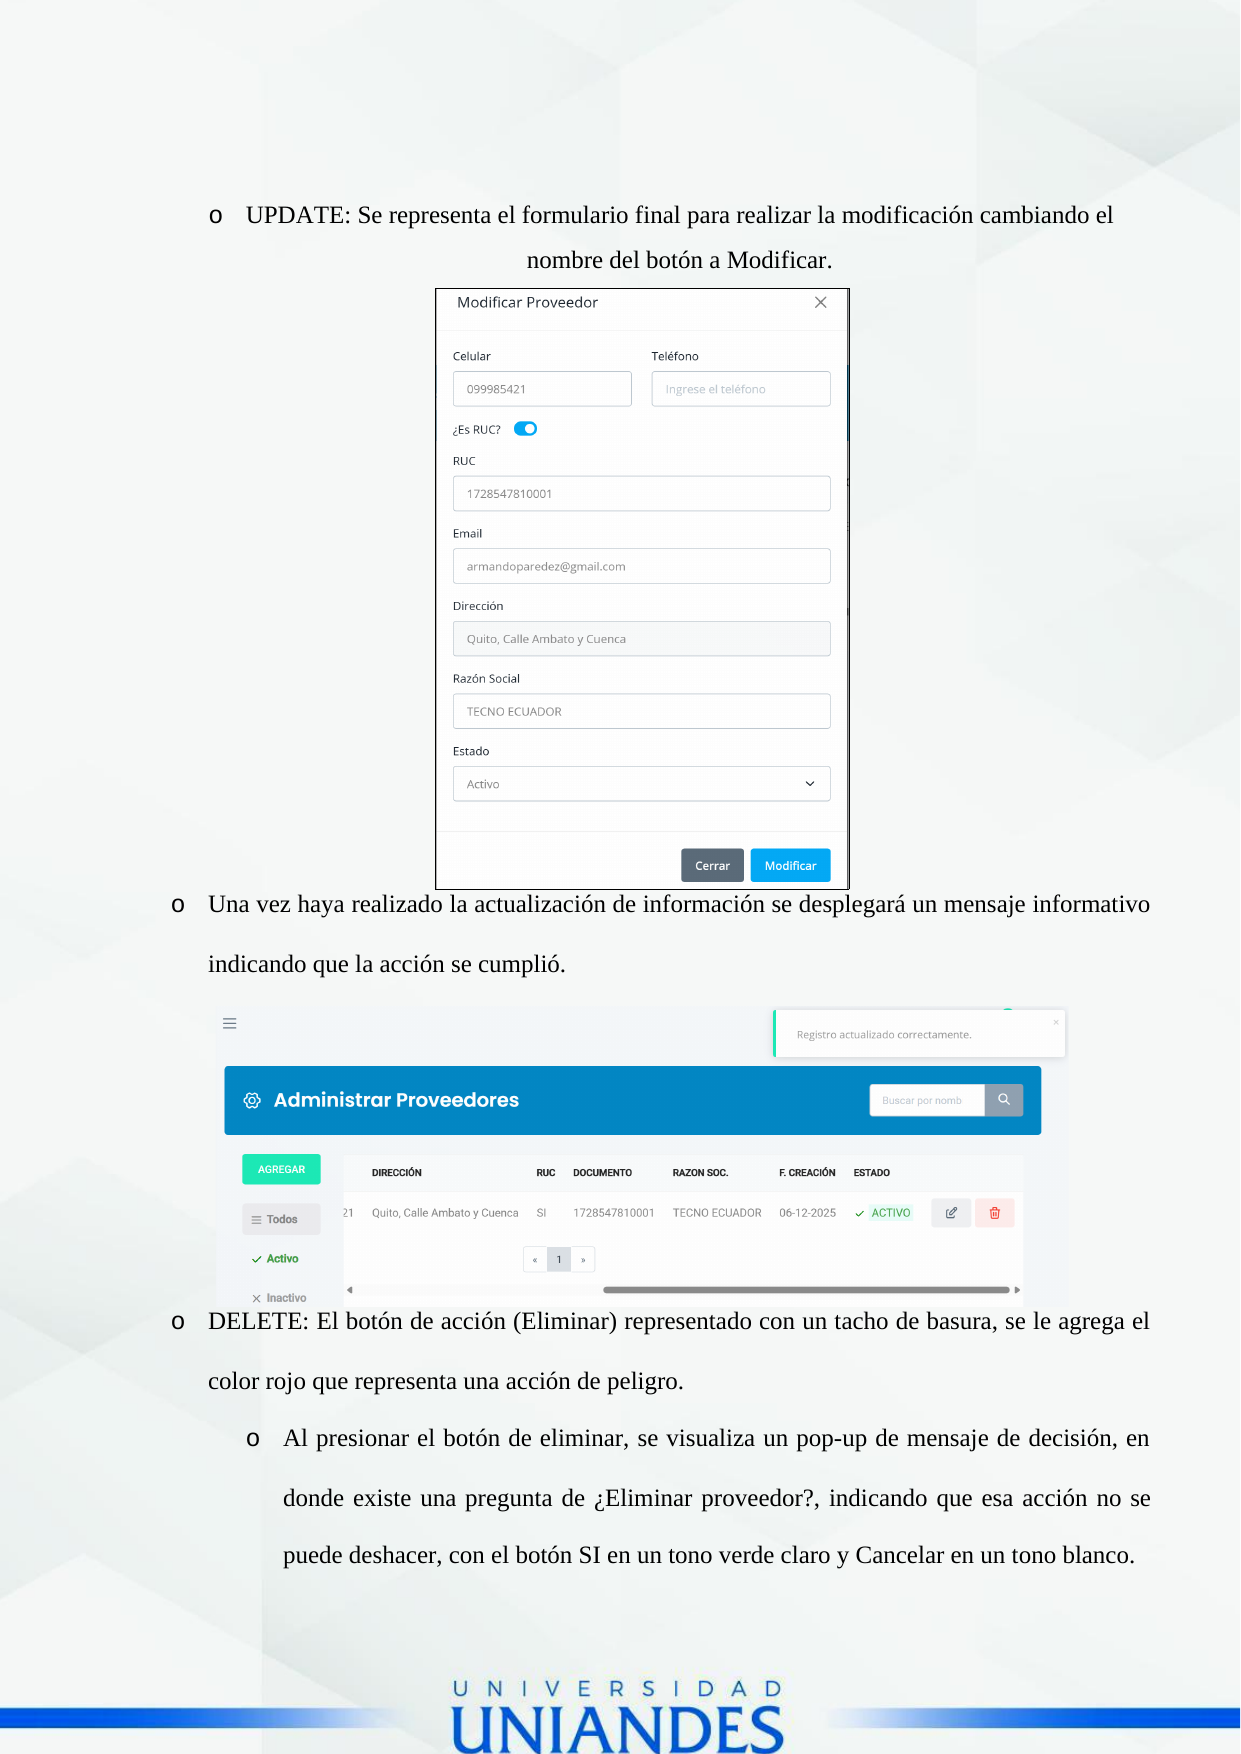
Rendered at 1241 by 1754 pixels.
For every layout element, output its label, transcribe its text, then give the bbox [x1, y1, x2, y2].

picture [0, 0, 1241, 1754]
list Una vez haya realizado la actualización de información se desplegará un mensaje informativo indicando que la acción se cumplió. [170, 889, 1152, 978]
list UPDATE: Se representa el formulario final para realizar la modificación cambiando el nombre del botón a Modificar. [170, 200, 1152, 274]
list DELETE: El botón de acción (Eliminar) representado con un tacho de basura, se le agrega el color rojo que representa una acción de peligro. [170, 1306, 1152, 1394]
list Al presionar el botón de eliminar, se visualiza un pop-up de mensaje de decisión, en donde existe una pregunta de ¿Eliminar proveedor?, indicando que esa acción no se puede deshacer, con el botón SI en un tono verde claro y Cancelar en un tono blanco. [245, 1423, 1152, 1569]
